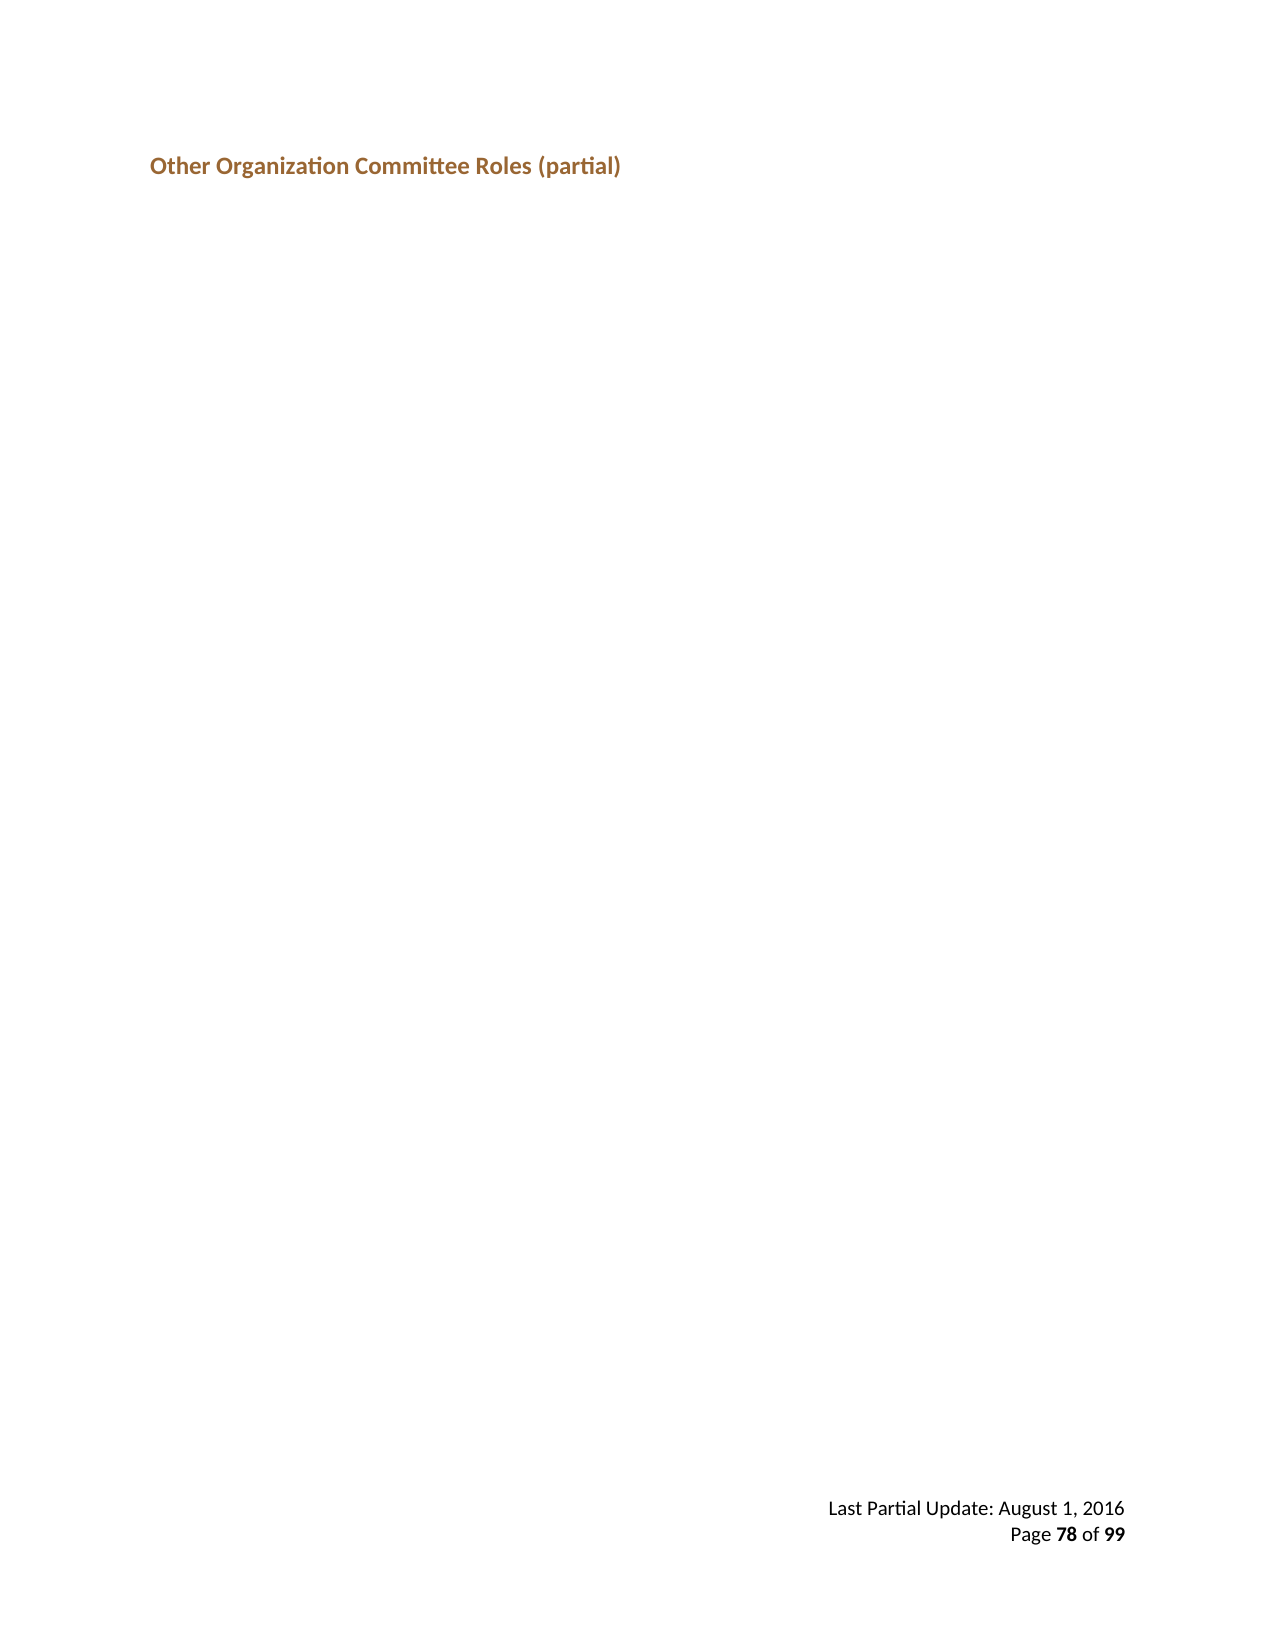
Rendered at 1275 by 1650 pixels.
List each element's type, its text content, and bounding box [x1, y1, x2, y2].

subtitle Other Organization Committee Roles (partial) [150, 150, 1125, 181]
